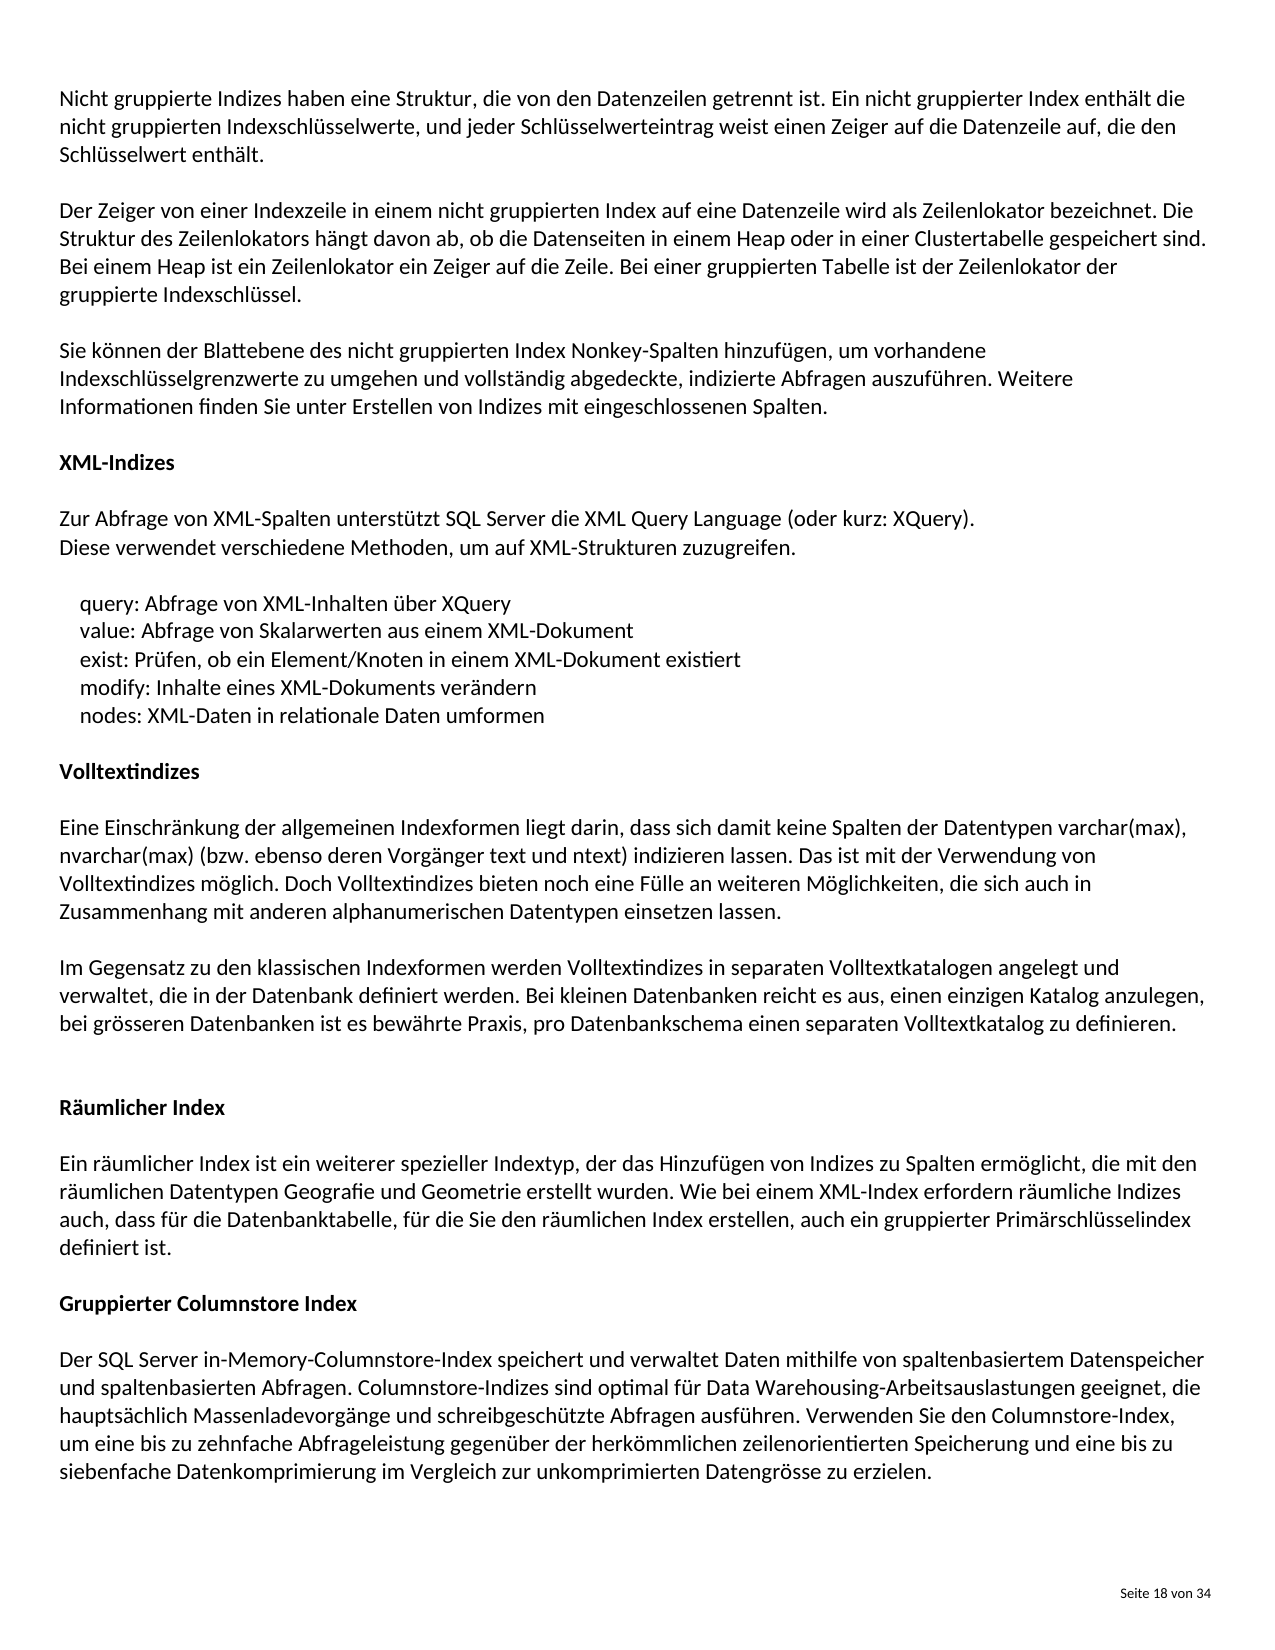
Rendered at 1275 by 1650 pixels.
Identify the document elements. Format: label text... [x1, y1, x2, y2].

text Eine Einschränkung der allgemeinen Indexformen liegt darin, dass sich damit keine Spalten der Datentypen varchar(max), nvarchar(max) (bzw. ebenso deren Vorgänger text und ntext) indizieren lassen. Das ist mit der Verwendung von Volltextindizes möglich. Doch Volltextindizes bieten noch eine Fülle an weiteren Möglichkeiten, die sich auch in Zusammenhang mit anderen alphanumerischen Datentypen einsetzen lassen. [59, 813, 1211, 925]
text exist: Prüfen, ob ein Element/Knoten in einem XML-Dokument existiert [59, 645, 1211, 673]
text Nicht gruppierte Indizes haben eine Struktur, die von den Datenzeilen getrennt ist. Ein nicht gruppierter Index enthält die nicht gruppierten Indexschlüsselwerte, und jeder Schlüsselwerteintrag weist einen Zeiger auf die Datenzeile auf, die den Schlüsselwert enthält. [59, 84, 1211, 168]
text query: Abfrage von XML-Inhalten über XQuery [59, 589, 1211, 617]
text Sie können der Blattebene des nicht gruppierten Index Nonkey-Spalten hinzufügen, um vorhandene Indexschlüsselgrenzwerte zu umgehen und vollständig abgedeckte, indizierte Abfragen auszuführen. Weitere Informationen finden Sie unter Erstellen von Indizes mit eingeschlossenen Spalten. [59, 336, 1211, 421]
text Ein räumlicher Index ist ein weiterer spezieller Indextyp, der das Hinzufügen von Indizes zu Spalten ermöglicht, die mit den räumlichen Datentypen Geografie und Geometrie erstellt wurden. Wie bei einem XML-Index erfordern räumliche Indizes auch, dass für die Datenbanktabelle, für die Sie den räumlichen Index erstellen, auch ein gruppierter Primärschlüsselindex definiert ist. [59, 1149, 1211, 1261]
text Räumlicher Index [59, 1093, 1211, 1121]
text value: Abfrage von Skalarwerten aus einem XML-Dokument [59, 617, 1211, 645]
text nodes: XML-Daten in relationale Daten umformen [59, 701, 1211, 729]
text XML-Indizes [59, 448, 1211, 477]
text Zur Abfrage von XML-Spalten unterstützt SQL Server die XML Query Language (oder kurz: XQuery). Diese verwendet verschiedene Methoden, um auf XML-Strukturen zuzugreifen. [59, 504, 1211, 561]
text Der Zeiger von einer Indexzeile in einem nicht gruppierten Index auf eine Datenzeile wird als Zeilenlokator bezeichnet. Die Struktur des Zeilenlokators hängt davon ab, ob die Datenseiten in einem Heap oder in einer Clustertabelle gespeichert sind. Bei einem Heap ist ein Zeilenlokator ein Zeiger auf die Zeile. Bei einer gruppierten Tabelle ist der Zeilenlokator der gruppierte Indexschlüssel. [59, 196, 1211, 308]
text modify: Inhalte eines XML-Dokuments verändern [59, 673, 1211, 701]
text Der SQL Server in-Memory-Columnstore-Index speichert und verwaltet Daten mithilfe von spaltenbasiertem Datenspeicher und spaltenbasierten Abfragen. Columnstore-Indizes sind optimal für Data Warehousing-Arbeitsauslastungen geeignet, die hauptsächlich Massenladevorgänge und schreibgeschützte Abfragen ausführen. Verwenden Sie den Columnstore-Index, um eine bis zu zehnfache Abfrageleistung gegenüber der herkömmlichen zeilenorientierten Speicherung und eine bis zu siebenfache Datenkomprimierung im Vergleich zur unkomprimierten Datengrösse zu erzielen. [59, 1345, 1211, 1485]
text Im Gegensatz zu den klassischen Indexformen werden Volltextindizes in separaten Volltextkatalogen angelegt und verwaltet, die in der Datenbank definiert werden. Bei kleinen Datenbanken reicht es aus, einen einzigen Katalog anzulegen, bei grösseren Datenbanken ist es bewährte Praxis, pro Datenbankschema einen separaten Volltextkatalog zu definieren. [59, 953, 1211, 1037]
text Volltextindizes [59, 757, 1211, 785]
text Gruppierter Columnstore Index [59, 1289, 1211, 1317]
